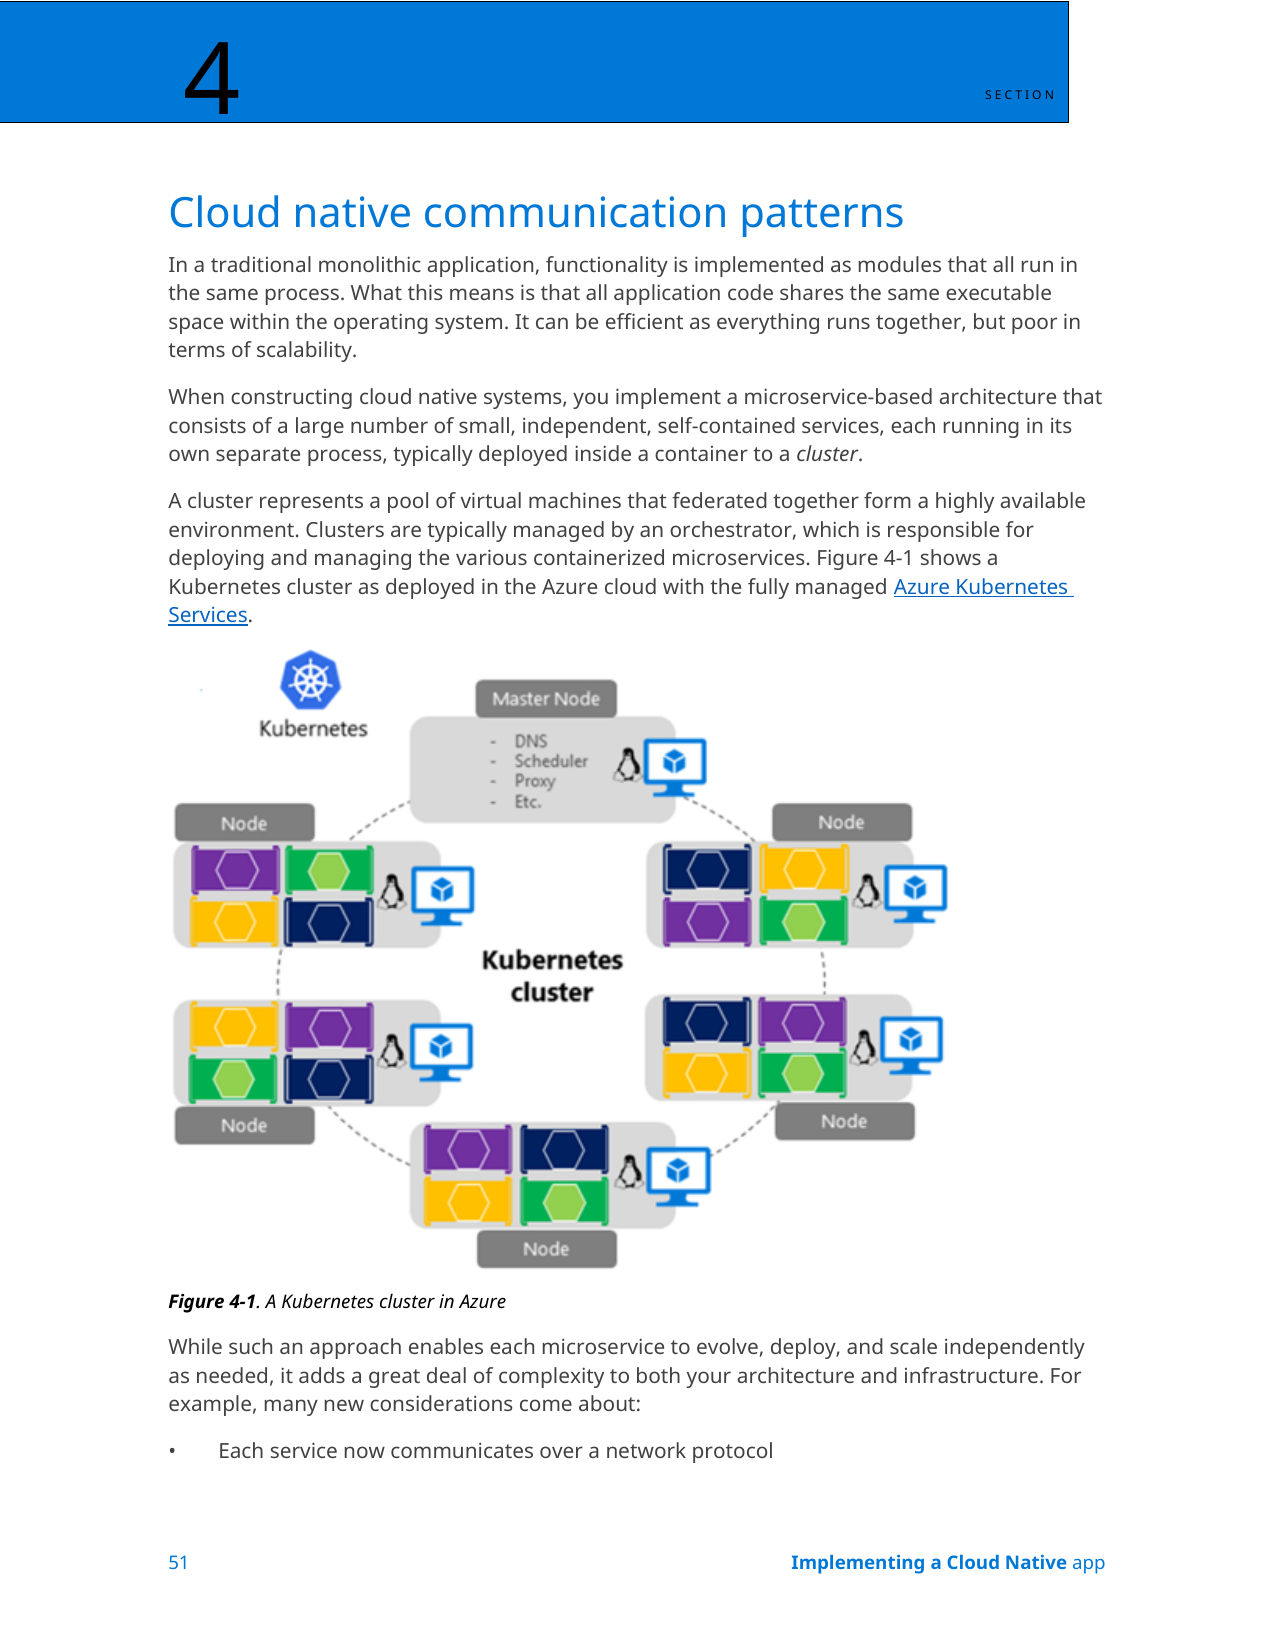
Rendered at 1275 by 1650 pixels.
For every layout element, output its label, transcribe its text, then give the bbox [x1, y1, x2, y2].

text When constructing cloud native systems, you implement a microservice-based architecture that consists of a large number of small, independent, self-contained services, each running in its own separate process, typically deployed inside a container to a cluster. [168, 382, 1107, 468]
text While such an approach enables each microservice to evolve, deploy, and scale independently as needed, it adds a great deal of complexity to both your architecture and infrastructure. For example, many new considerations come about: [168, 1332, 1107, 1418]
picture [168, 647, 954, 1270]
text Figure 4-1. A Kubernetes cluster in Azure [168, 1288, 1107, 1314]
subtitle Cloud native communication patterns [168, 187, 1107, 237]
text In a traditional monolithic application, functionality is implemented as modules that all run in the same process. What this means is that all application code shares the same executable space within the operating system. It can be efficient as everything runs together, but poor in terms of scalability. [168, 250, 1107, 364]
text A cluster represents a pool of virtual machines that federated together form a highly available environment. Clusters are typically managed by an orchestrator, which is responsible for deploying and managing the various containerized microservices. Figure 4-1 shows a Kubernetes cluster as deployed in the Azure cloud with the fully managed Azure Kubernetes Services. [168, 487, 1107, 629]
list Each service now communicates over a network protocol [168, 1436, 1107, 1465]
